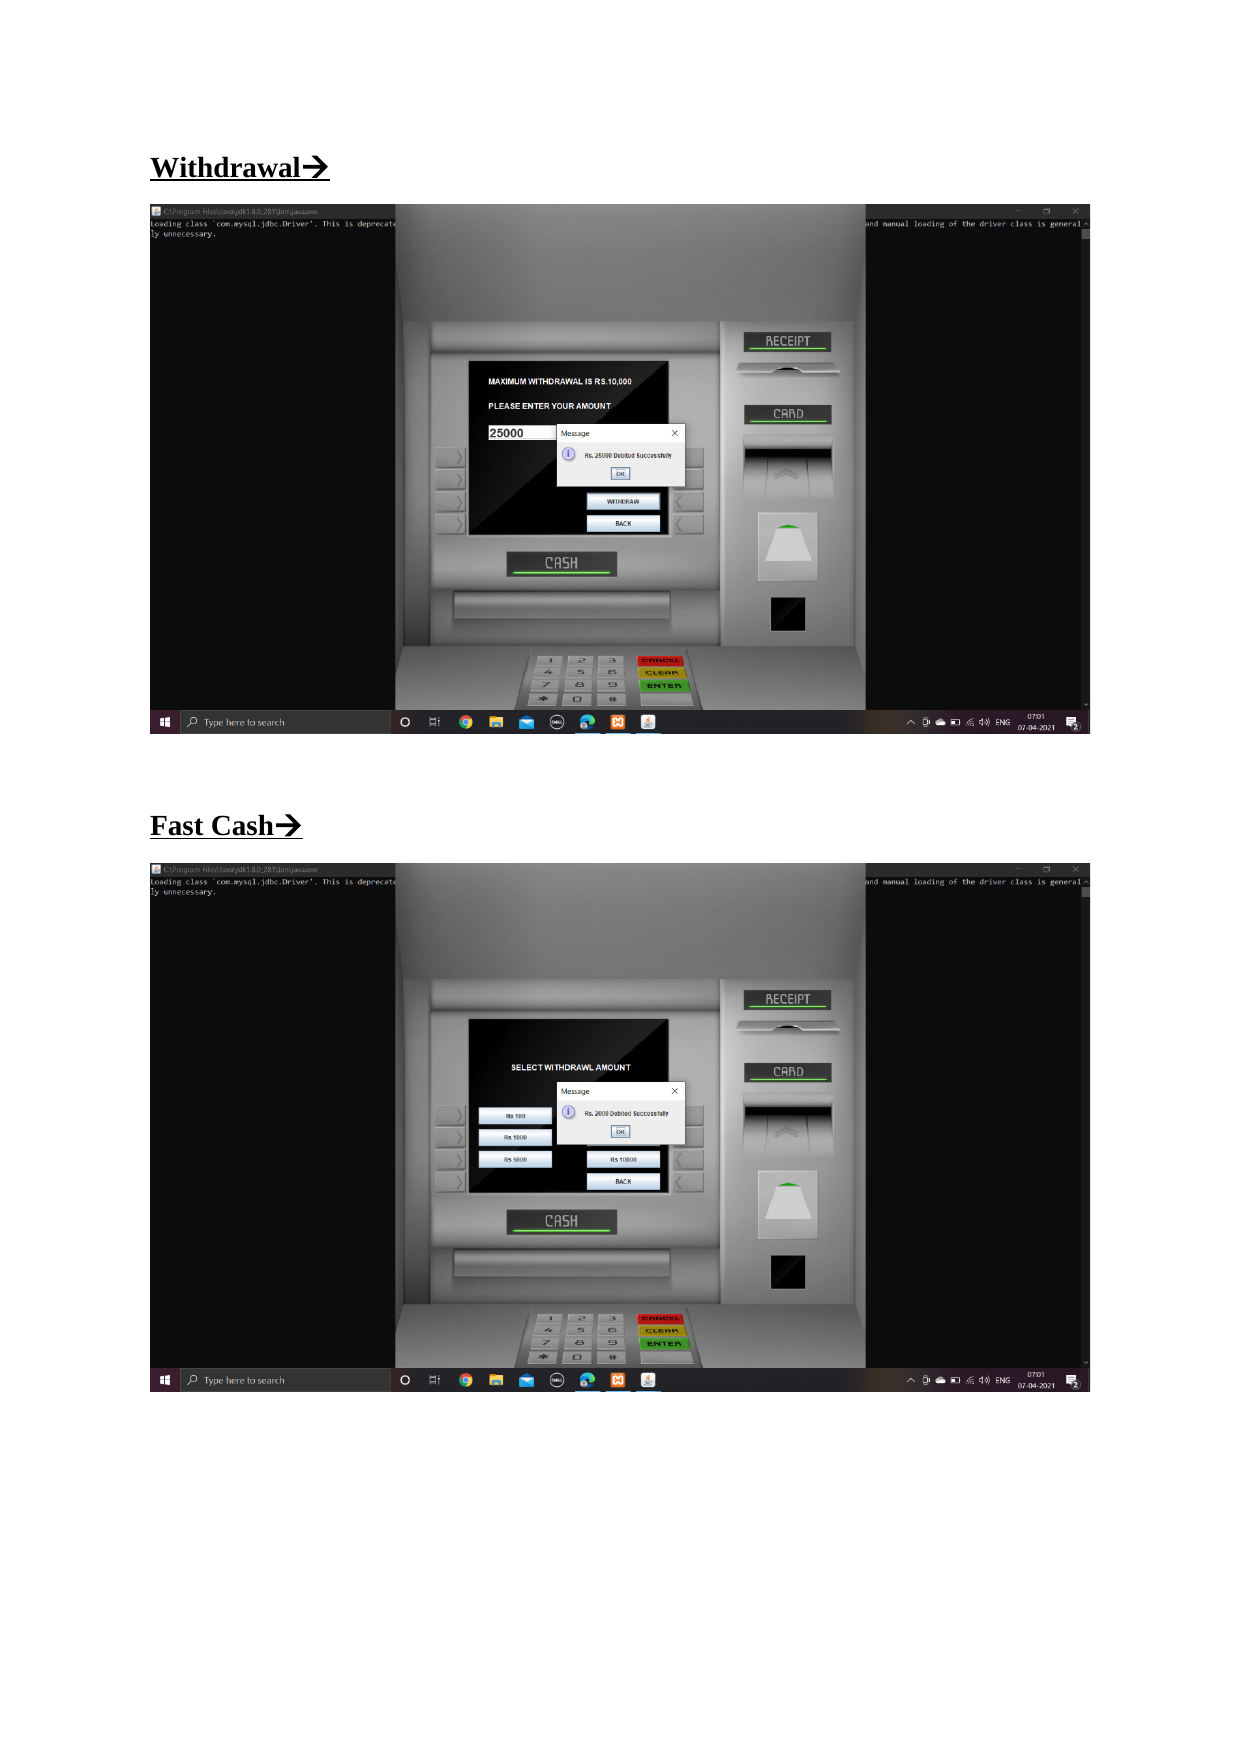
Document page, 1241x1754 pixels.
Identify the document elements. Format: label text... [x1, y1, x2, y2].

text Fast Cash [150, 808, 1090, 842]
text Withdrawal [150, 150, 1090, 184]
picture [150, 204, 1091, 734]
picture [150, 863, 1091, 1392]
